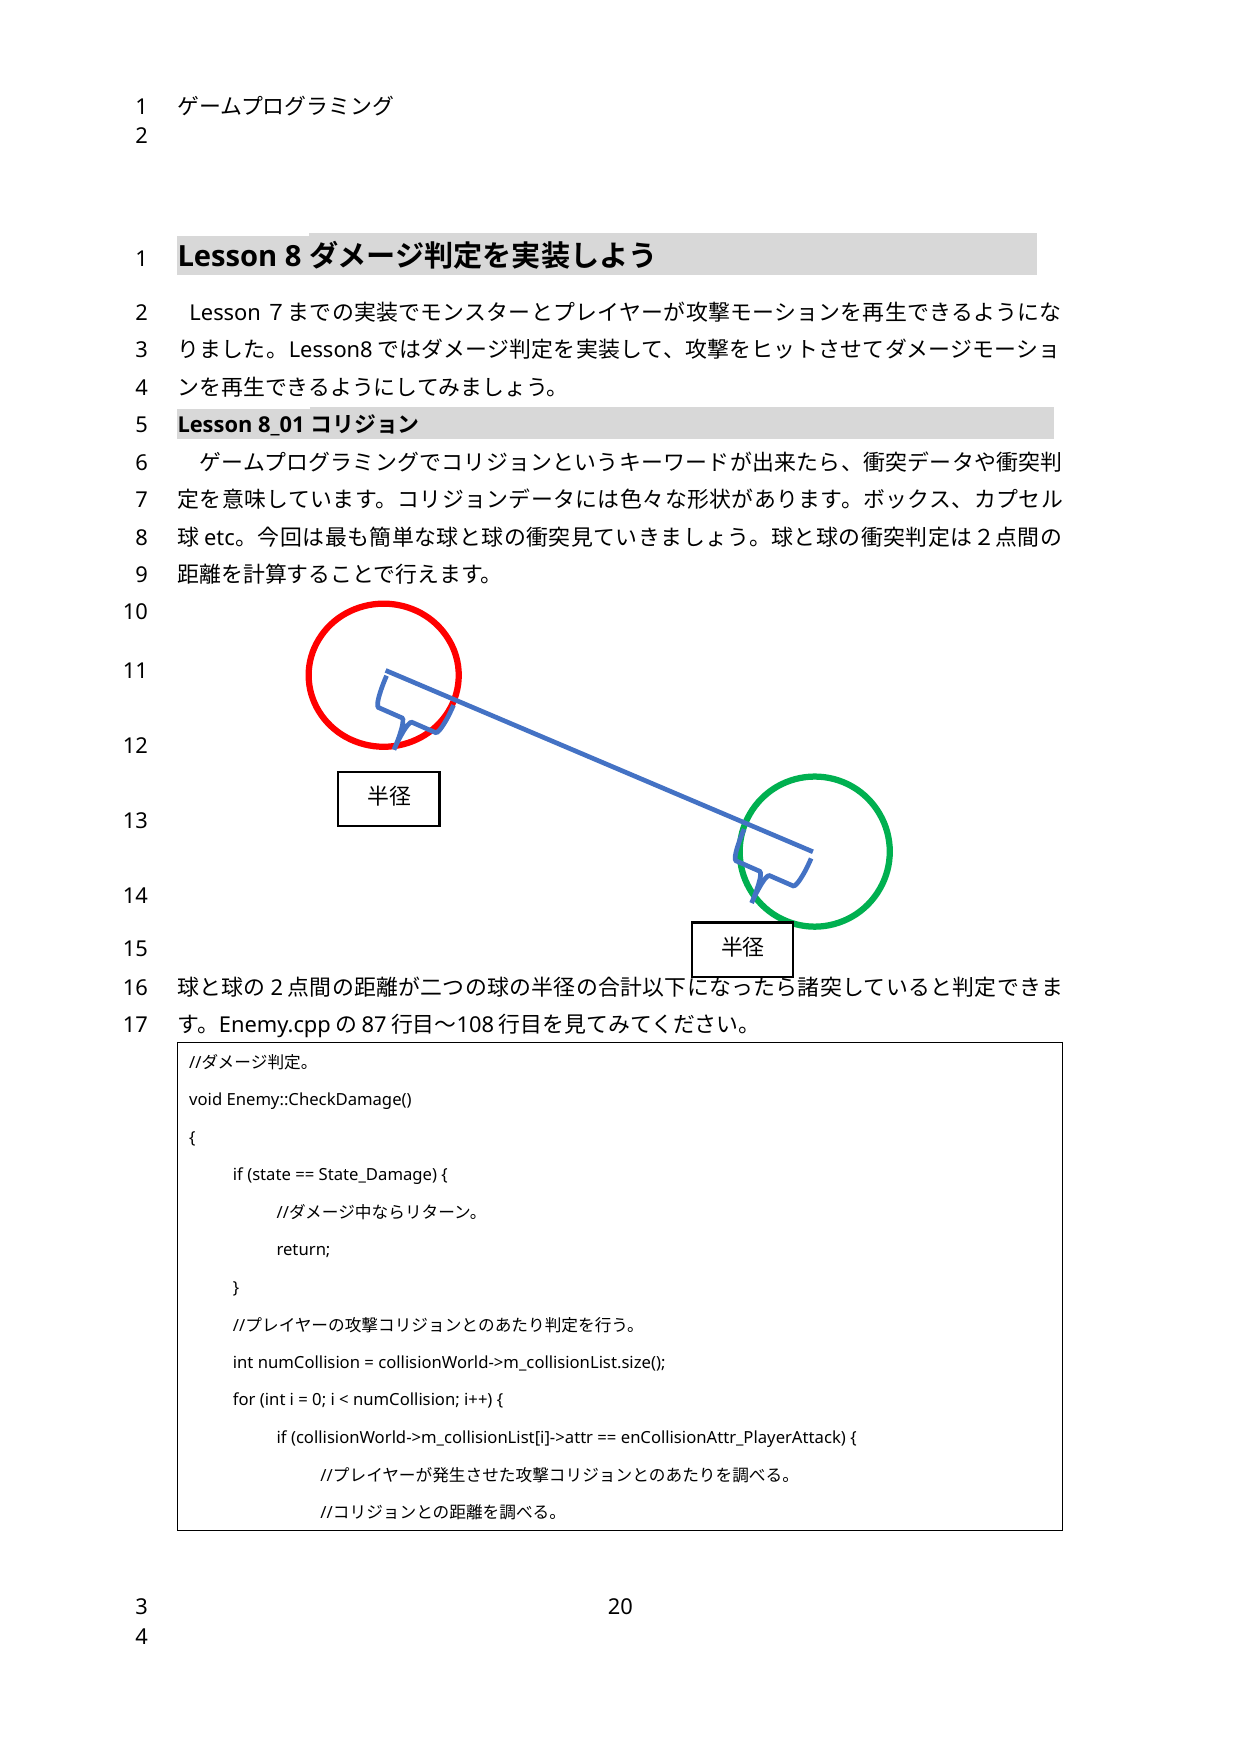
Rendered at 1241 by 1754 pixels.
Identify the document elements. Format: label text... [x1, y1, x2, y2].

text 球と球の2点間の距離が二つの球の半径の合計以下になったら諸突していると判定できます。Enemy.cppの87行目～108行目を見てみてください。 [177, 967, 1063, 1042]
text Lesson７までの実装でモンスターとプレイヤーが攻撃モーションを再生できるようになりました。Lesson8ではダメージ判定を実装して、攻撃をヒットさせてダメージモーションを再生できるようにしてみましょう。 [177, 292, 1063, 404]
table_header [178, 1043, 1062, 1530]
text ゲームプログラミングでコリジョンというキーワードが出来たら、衝突データや衝突判定を意味しています。コリジョンデータには色々な形状があります。ボックス、カプセル、球etc。今回は最も簡単な球と球の衝突見ていきましょう。球と球の衝突判定は２点間の距離を計算することで行えます。 [177, 442, 1063, 592]
text Lesson 8_01 コリジョン [177, 404, 1063, 442]
text Lesson 8 ダメージ判定を実装しよう [177, 217, 1063, 292]
